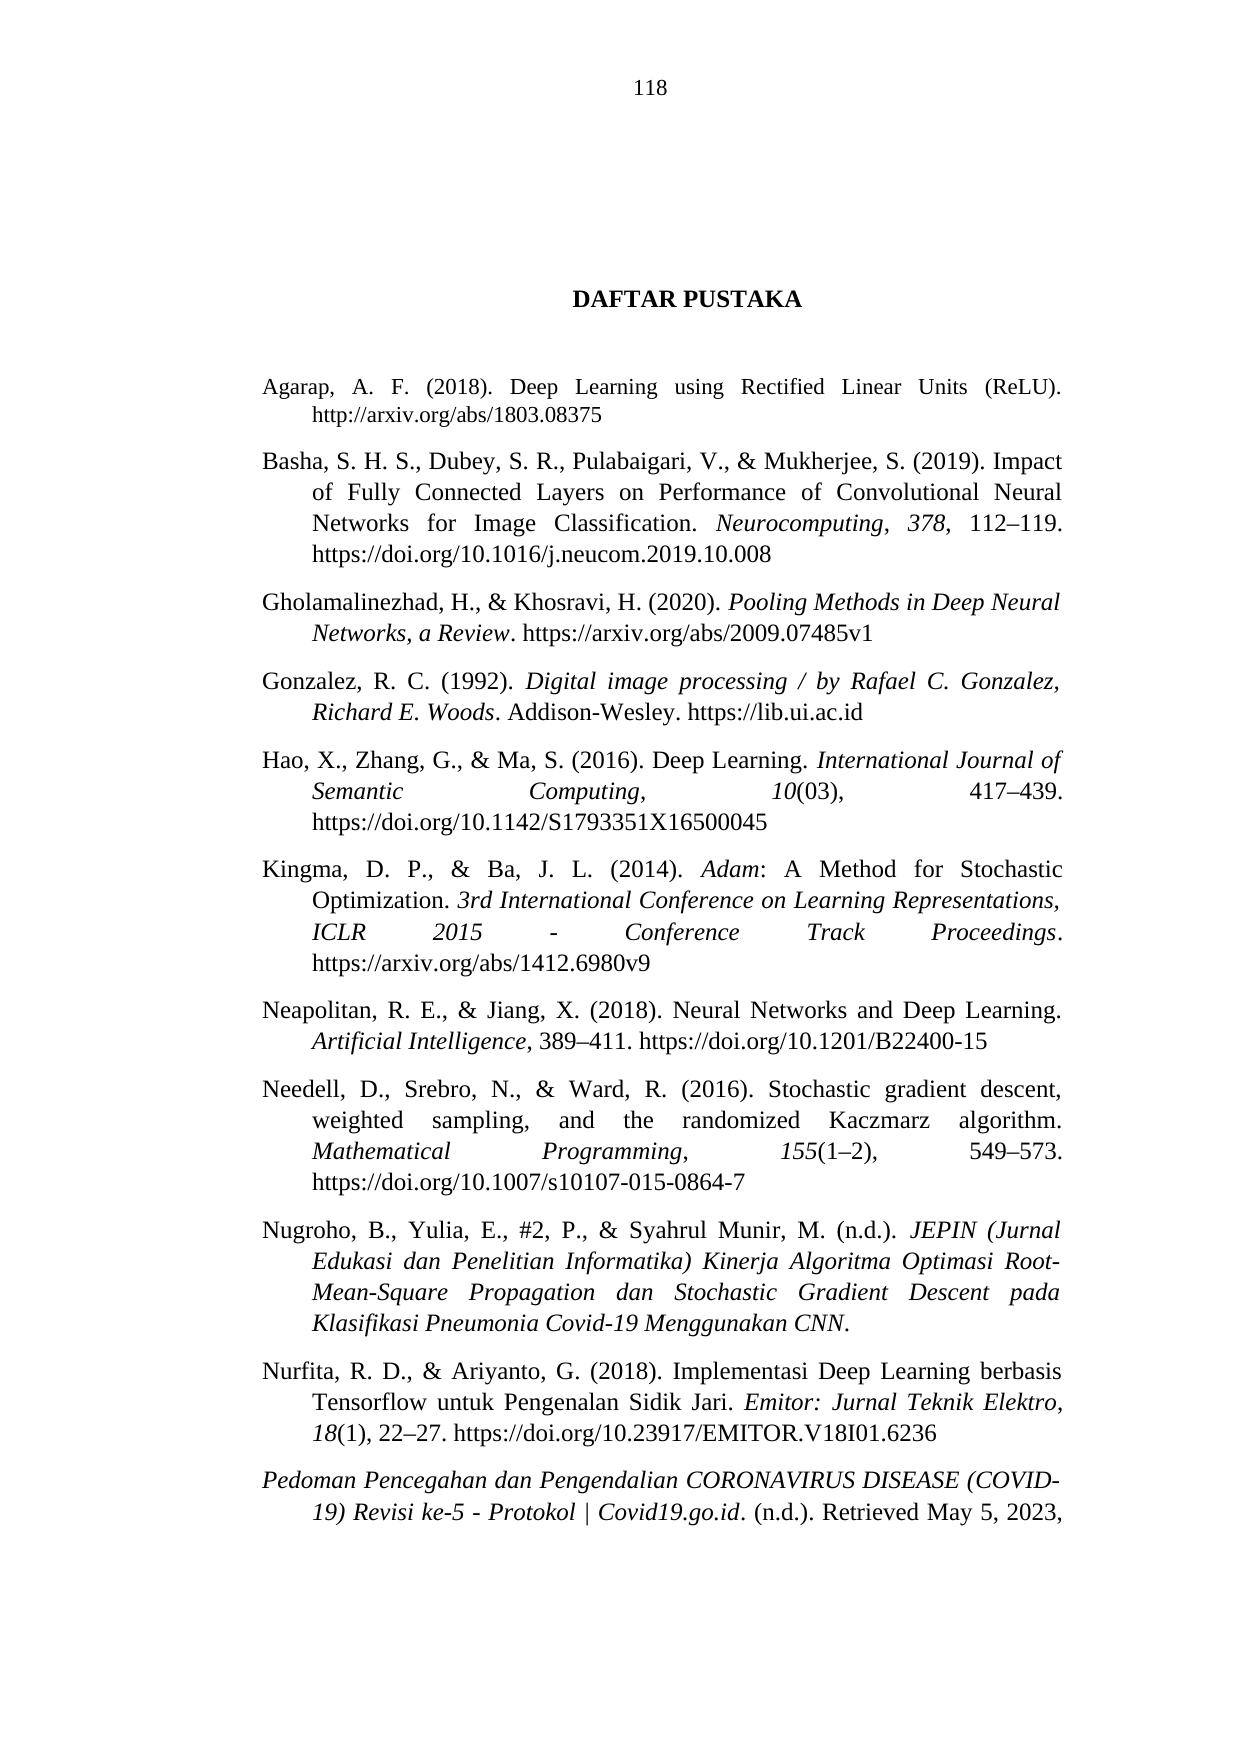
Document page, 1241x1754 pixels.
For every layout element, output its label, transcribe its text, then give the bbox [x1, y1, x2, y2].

subtitle DAFTAR PUSTAKA [312, 284, 1063, 313]
